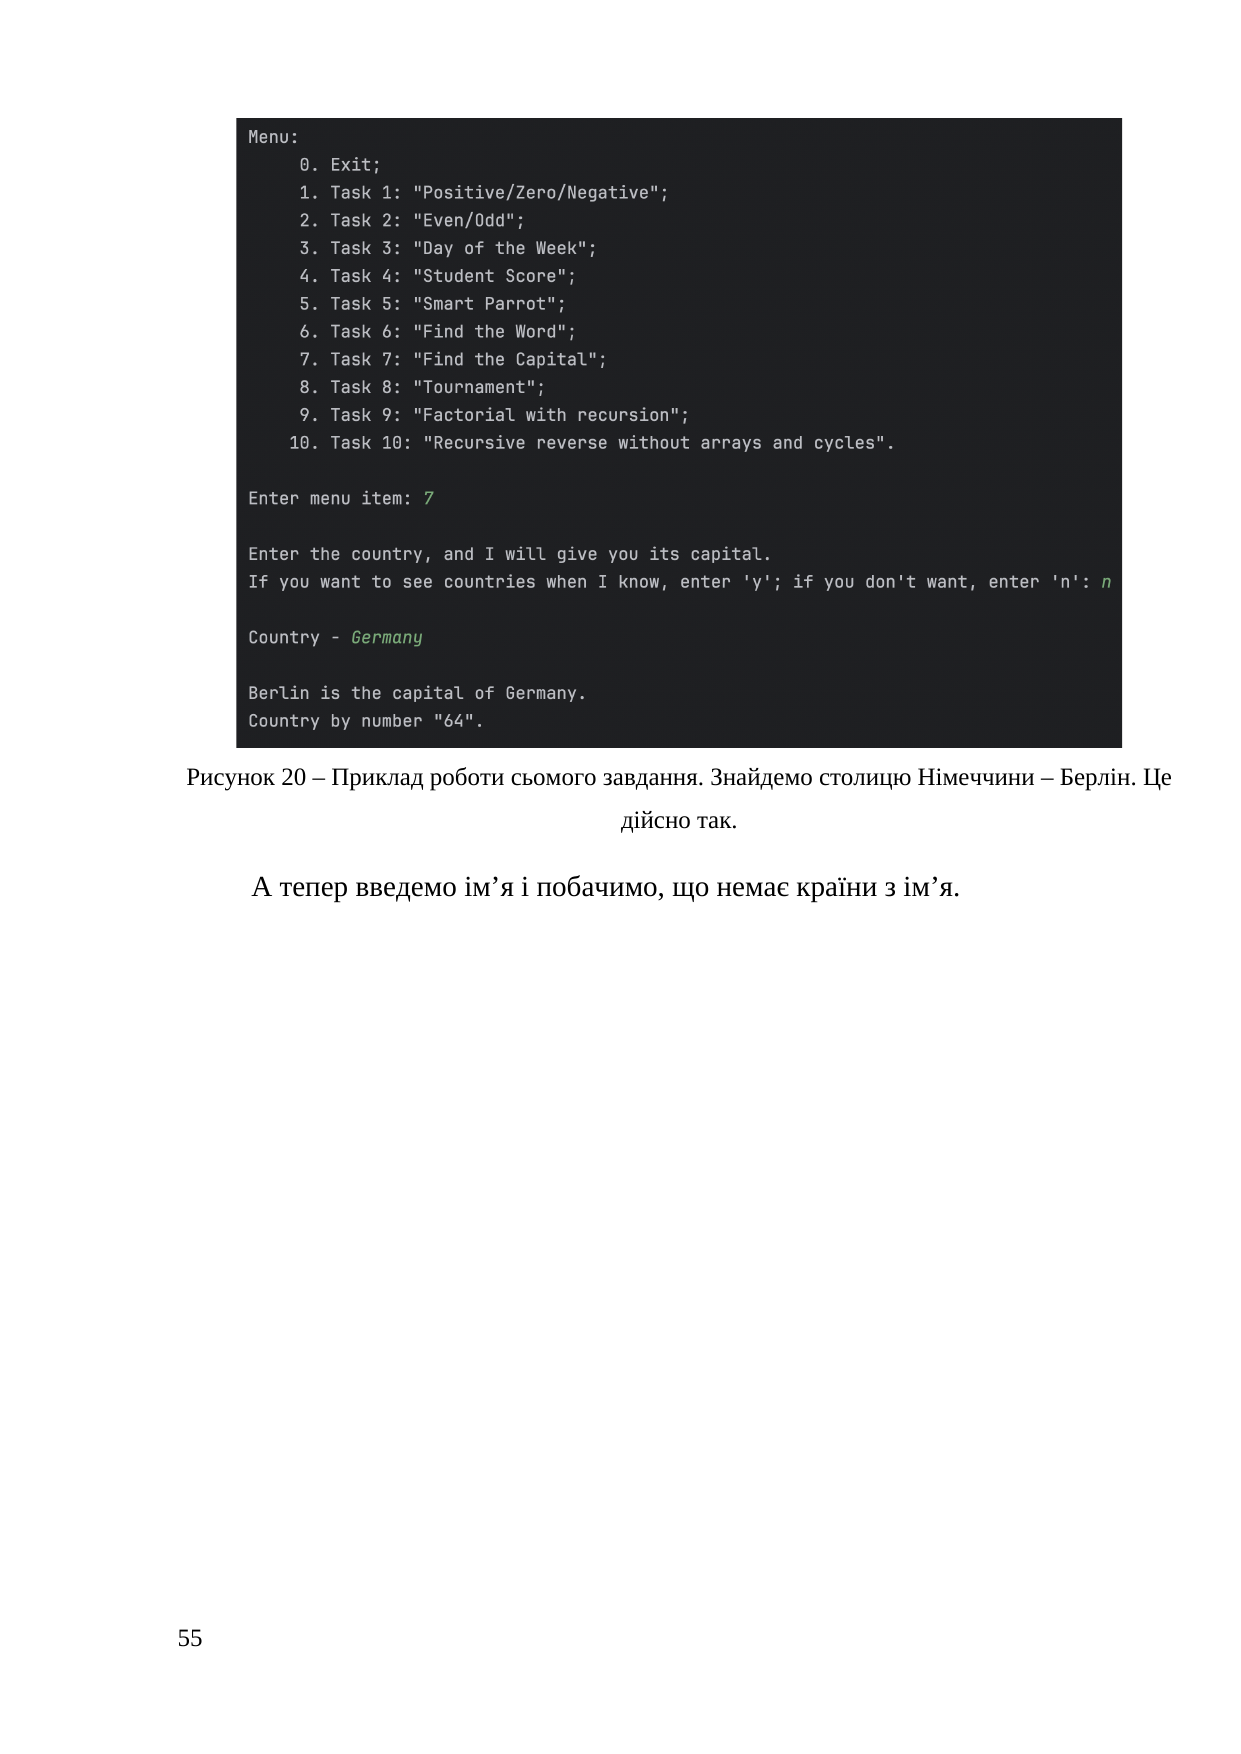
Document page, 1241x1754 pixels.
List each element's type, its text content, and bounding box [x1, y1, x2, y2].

text Рисунок 20 – Приклад роботи сьомого завдання. Знайдемо столицю Німеччини – Берлін. Це дійсно так. [177, 762, 1181, 834]
text А тепер введемо імʼя і побачимо, що немає країни з імʼя. [177, 869, 1181, 903]
picture [236, 118, 1123, 748]
